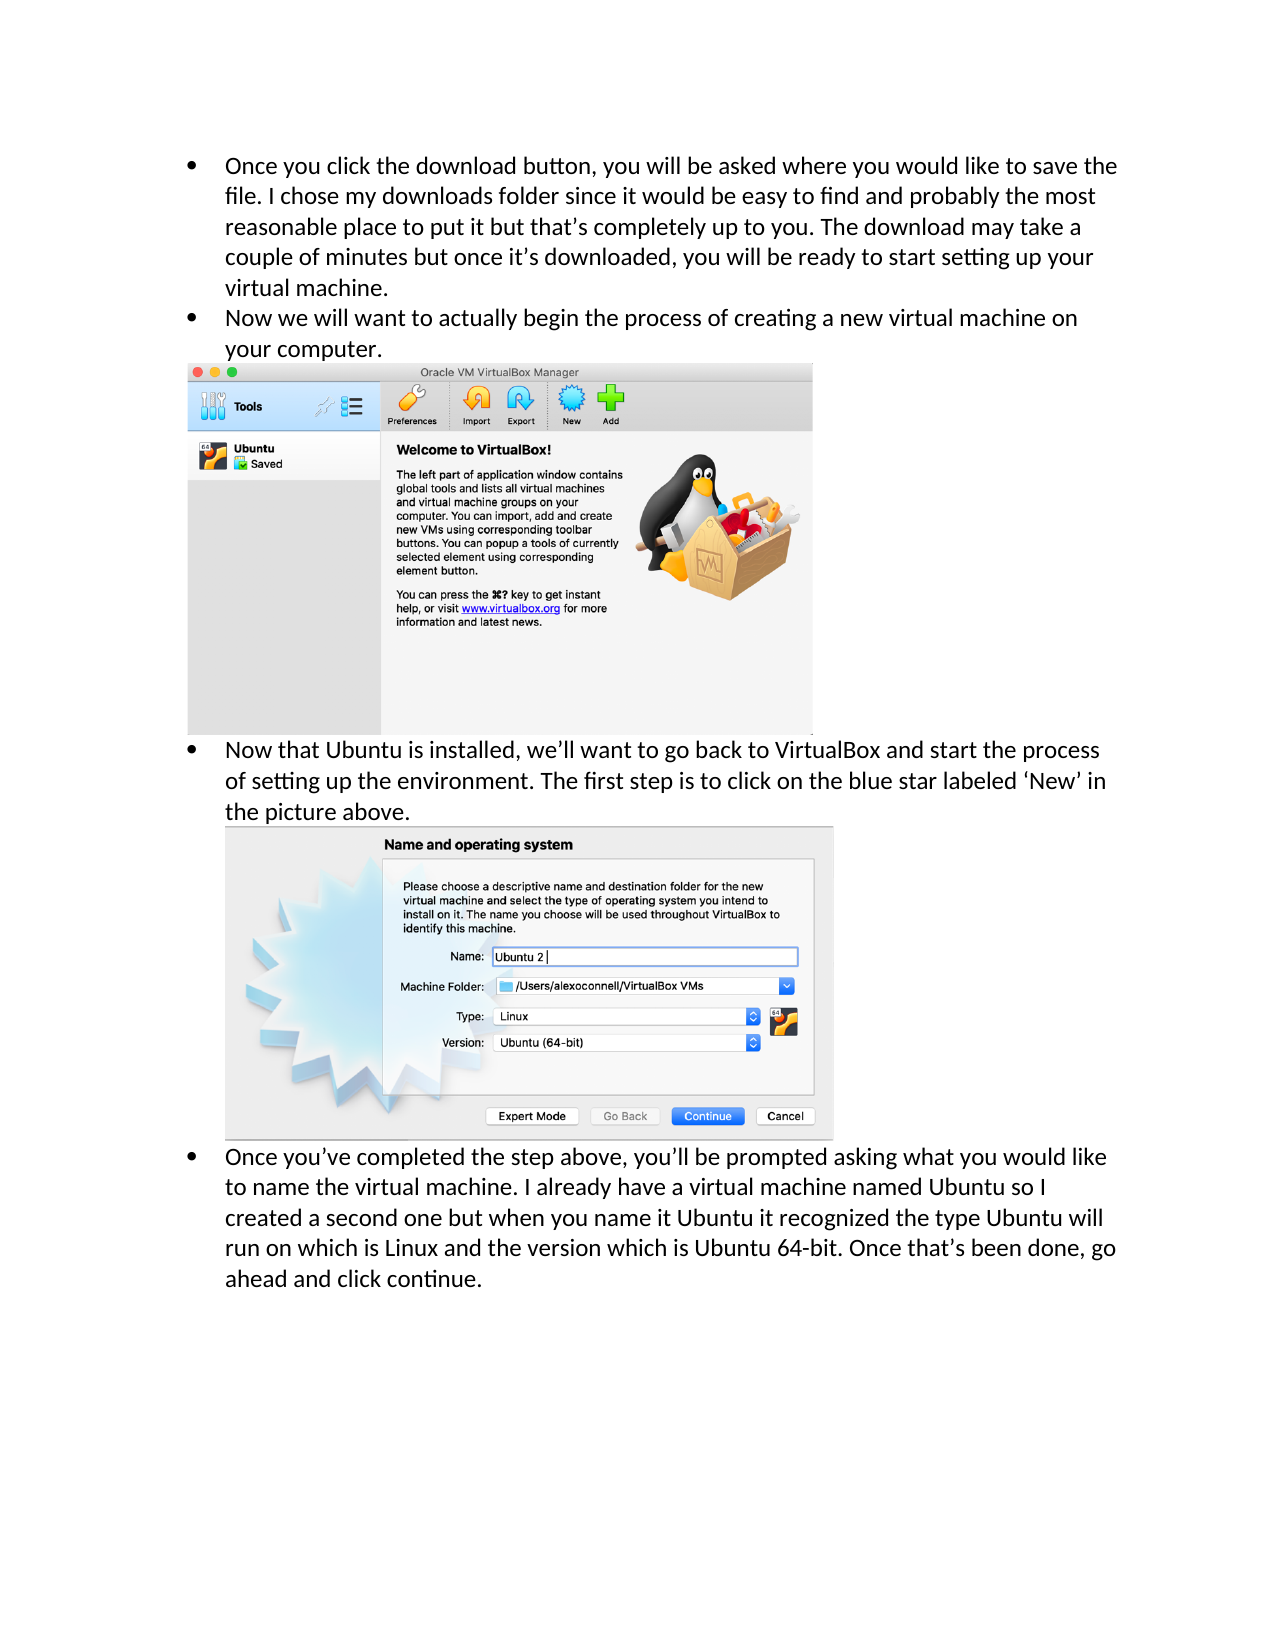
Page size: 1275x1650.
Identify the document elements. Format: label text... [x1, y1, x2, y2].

list Once you’ve completed the step above, you’ll be prompted asking what you would like to name the virtual machine. I already have a virtual machine named Ubuntu so I created a second one but when you name it Ubuntu it recognized the type Ubuntu will run on which is Linux and the version which is Ubuntu 64-bit. Once that’s been done, go ahead and click continue. [187, 1141, 1125, 1293]
picture [225, 826, 834, 1141]
list Now that Ubuntu is installed, we’ll want to go back to VirtualBox and start the process of setting up the environment. The first step is to click on the blue star labeled ‘New’ in the picture above. [187, 735, 1125, 826]
list Now we will want to actually begin the process of creating a new virtual machine on your computer. [187, 303, 1125, 364]
list Once you click the download button, you will be asked where you would like to save the file. I chose my downloads folder since it would be easy to find and probably the most reasonable place to put it but that’s completely up to you. The download may take a couple of minutes but once it’s downloaded, you will be ready to start setting up your virtual machine. [187, 150, 1125, 303]
picture [187, 363, 813, 735]
